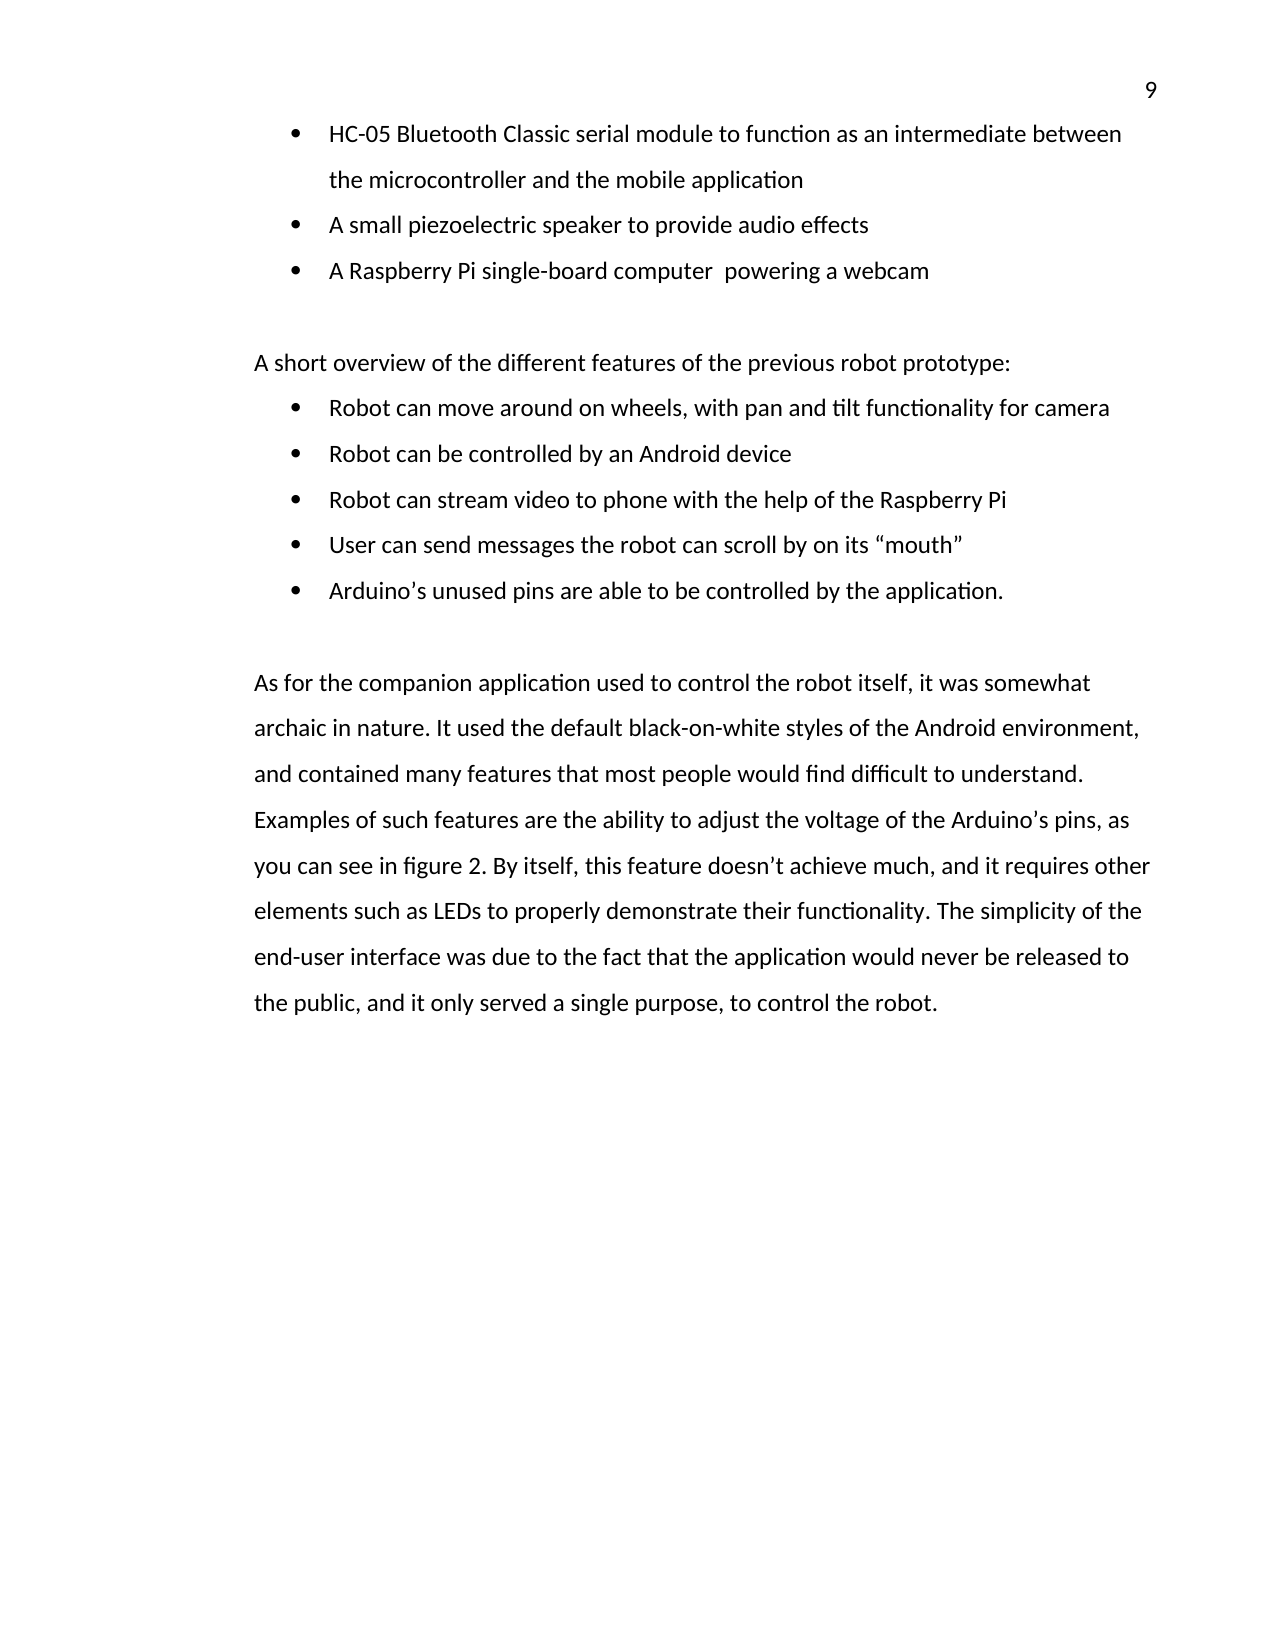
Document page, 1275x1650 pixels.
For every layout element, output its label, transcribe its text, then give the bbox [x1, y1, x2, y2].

list User can send messages the robot can scroll by on its “mouth” [291, 530, 1157, 560]
list Robot can stream video to phone with the help of the Raspberry Pi [291, 484, 1157, 514]
list HC-05 Bluetooth Classic serial module to function as an intermediate between the microcontroller and the mobile application [291, 118, 1157, 194]
list Robot can be controlled by an Android device [291, 438, 1157, 469]
list Robot can move around on wheels, with pan and tilt functionality for camera [291, 392, 1157, 423]
text As for the companion application used to control the robot itself, it was somewhat archaic in nature. It used the default black-on-white styles of the Android environment, and contained many features that most people would find difficult to understand. Examples of such features are the ability to adjust the voltage of the Arduino’s pins, as you can see in figure 2. By itself, this feature doesn’t achieve much, and it requires other elements such as LEDs to properly demonstrate their functionality. The simplicity of the end-user interface was due to the fact that the application would never be released to the public, and it only served a single purpose, to control the robot. [254, 667, 1157, 1017]
list A small piezoelectric speaker to provide audio effects [291, 209, 1157, 240]
list A Raspberry Pi single-board computer powering a webcam [291, 255, 1157, 286]
list Arduino’s unused pins are able to be controlled by the application. [291, 575, 1157, 606]
text A short overview of the different features of the previous robot prototype: [254, 347, 1157, 377]
